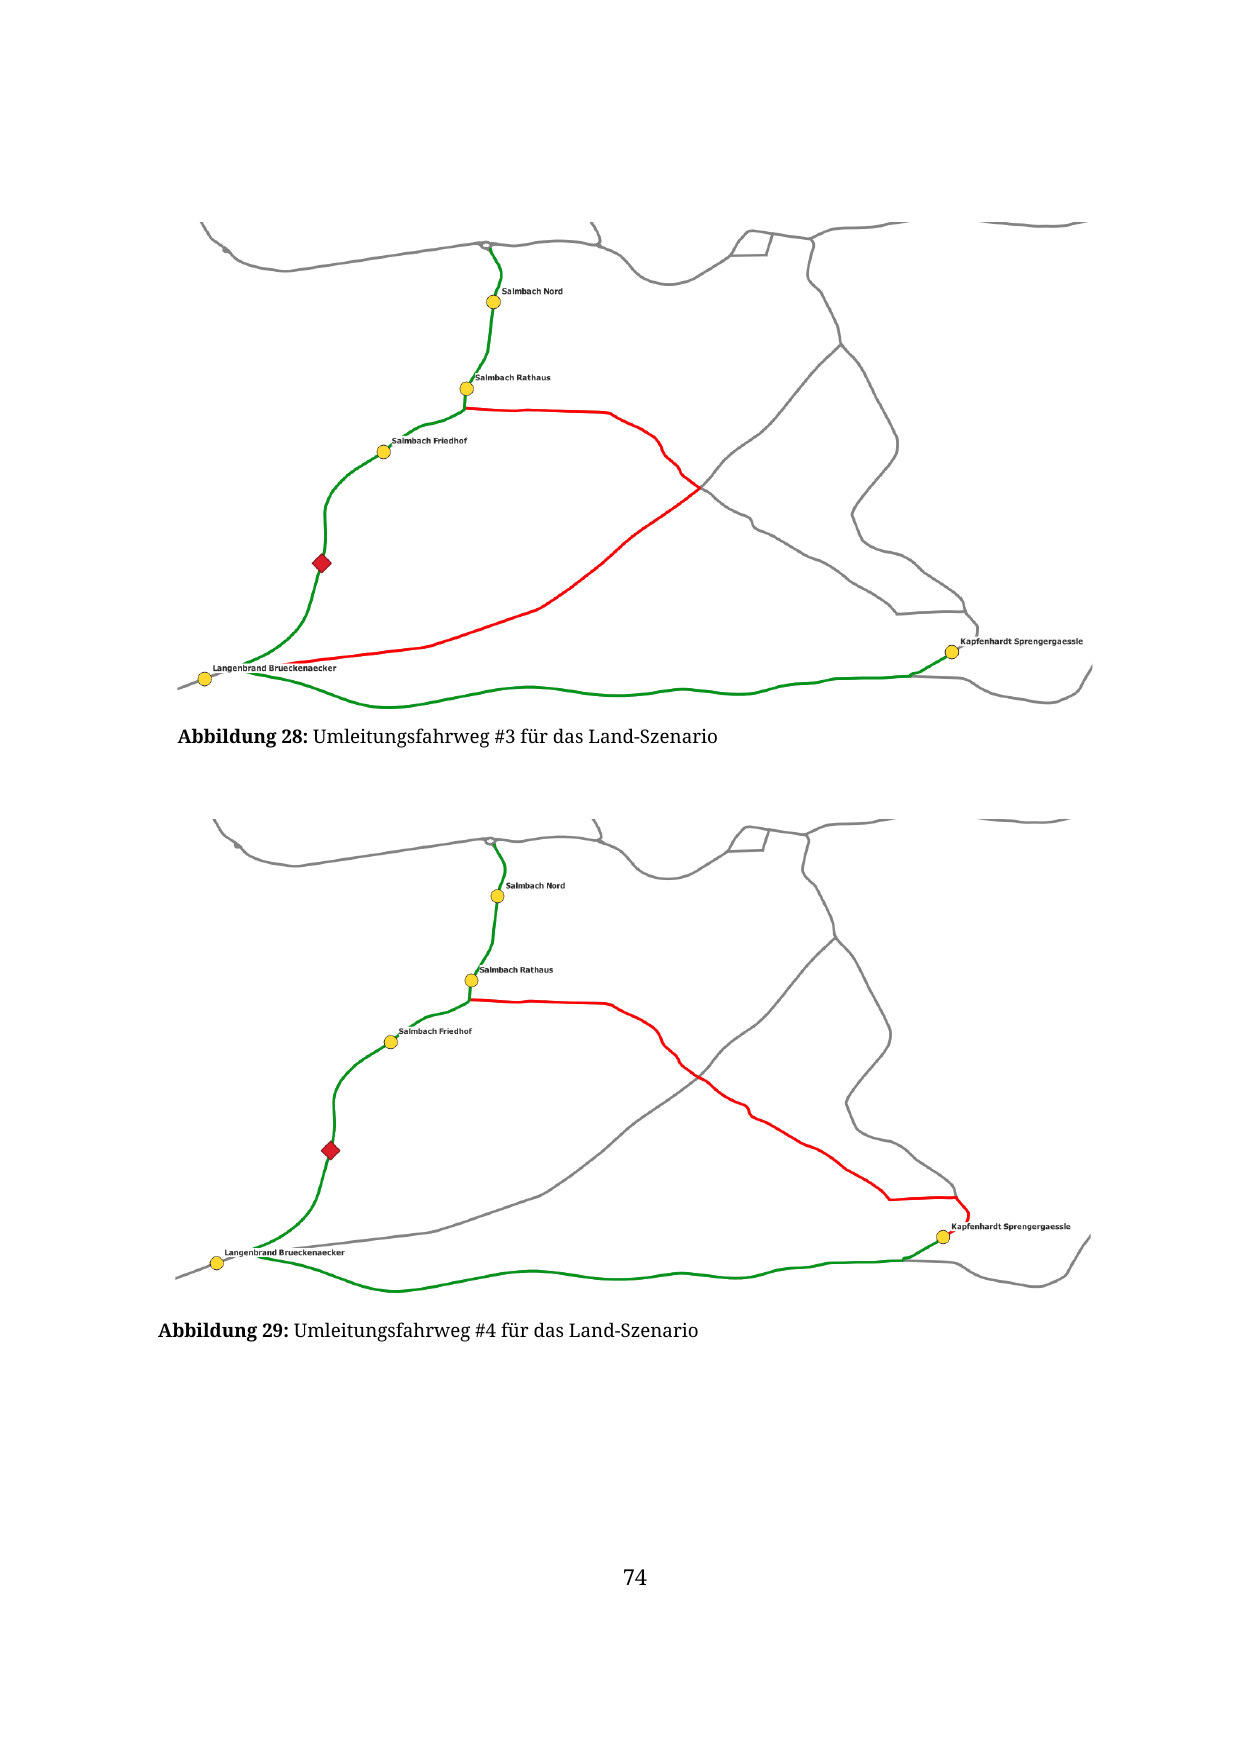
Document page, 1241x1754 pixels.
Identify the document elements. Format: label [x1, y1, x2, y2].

picture [175, 819, 1091, 1298]
picture [177, 222, 1093, 714]
